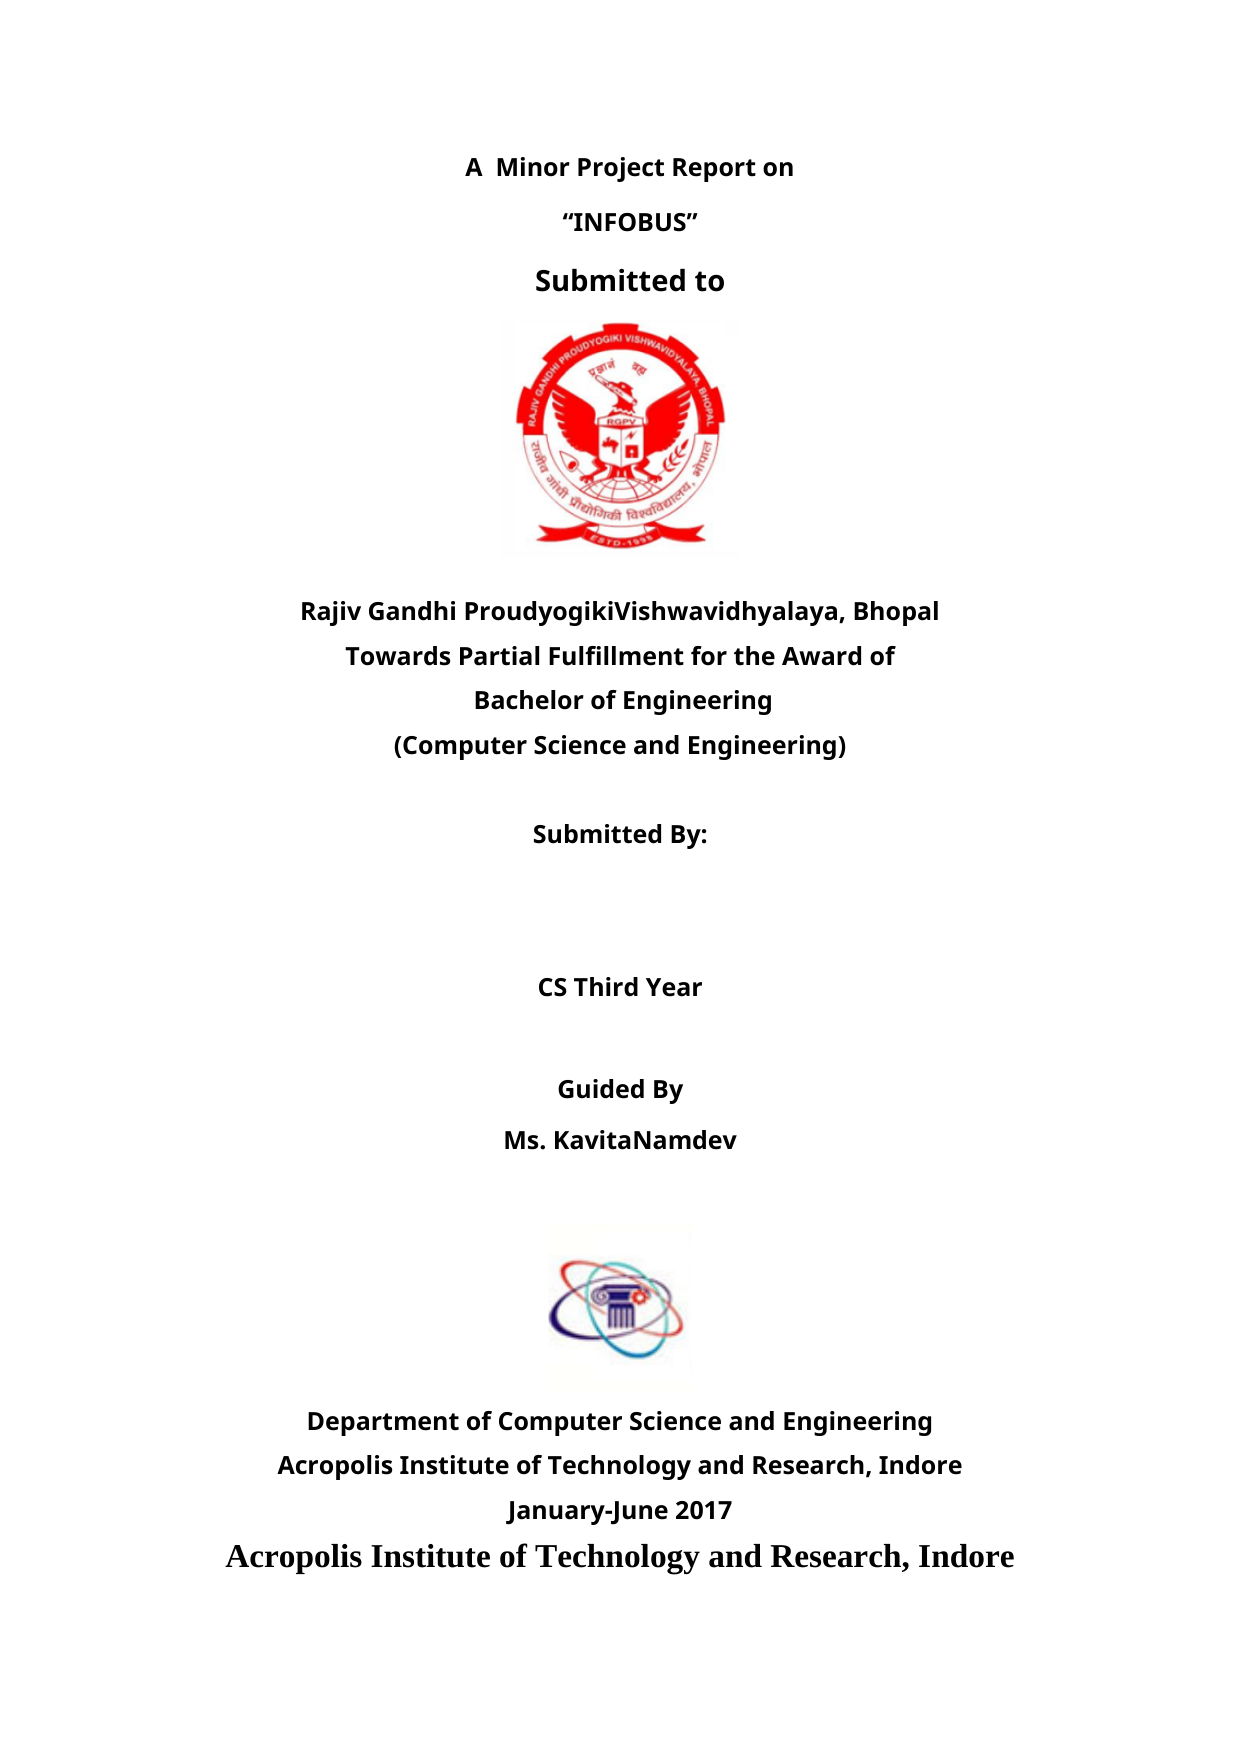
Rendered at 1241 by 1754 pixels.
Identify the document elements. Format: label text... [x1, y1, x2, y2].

text Rajiv Gandhi ProudyogikiVishwavidhyalaya, Bhopal [150, 594, 1090, 628]
text Acropolis Institute of Technology and Research, Indore [150, 1448, 1090, 1482]
text Ms. KavitaNamdev [150, 1122, 1090, 1157]
text January-June 2017 [150, 1492, 1090, 1526]
text Bachelor of Engineering [150, 683, 1090, 717]
text Submitted to [135, 260, 1124, 299]
text “INFOBUS” [135, 205, 1124, 239]
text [150, 1403, 1090, 1437]
text Acropolis Institute of Technology and Research, Indore [150, 1537, 1090, 1575]
text (Computer Science and Engineering) [150, 727, 1090, 761]
text CS Third Year [150, 969, 1090, 1003]
text A Minor Project Report on [135, 150, 1124, 184]
text Towards Partial Fulfillment for the Award of [150, 638, 1090, 672]
picture [500, 320, 740, 559]
picture [548, 1224, 693, 1393]
text Submitted By: [150, 816, 1090, 850]
text Guided By [150, 1071, 1090, 1106]
